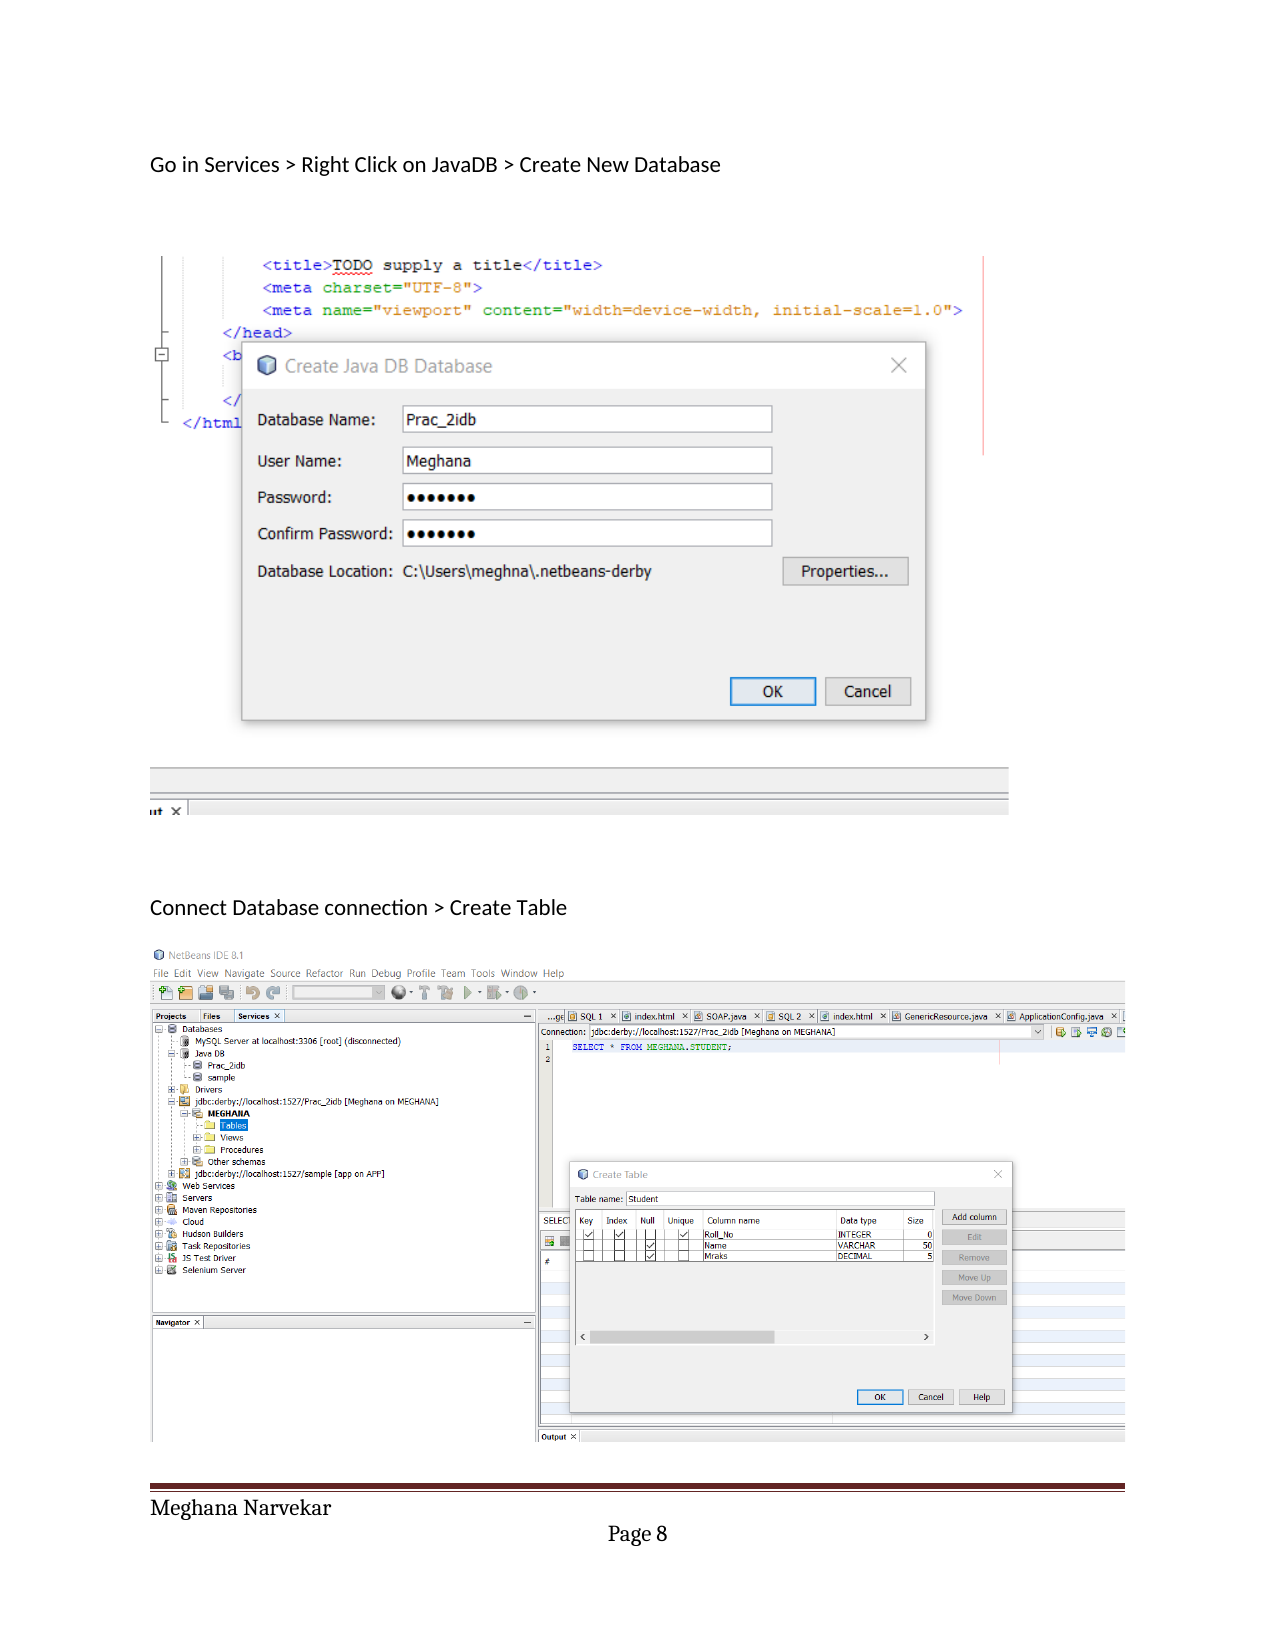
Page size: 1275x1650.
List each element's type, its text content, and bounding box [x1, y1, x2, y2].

text Go in Services > Right Click on JavaDB > Create New Database [150, 150, 1125, 178]
text Connect Database connection > Create Table [150, 893, 1125, 921]
picture [150, 945, 1125, 1442]
picture [150, 256, 1009, 815]
